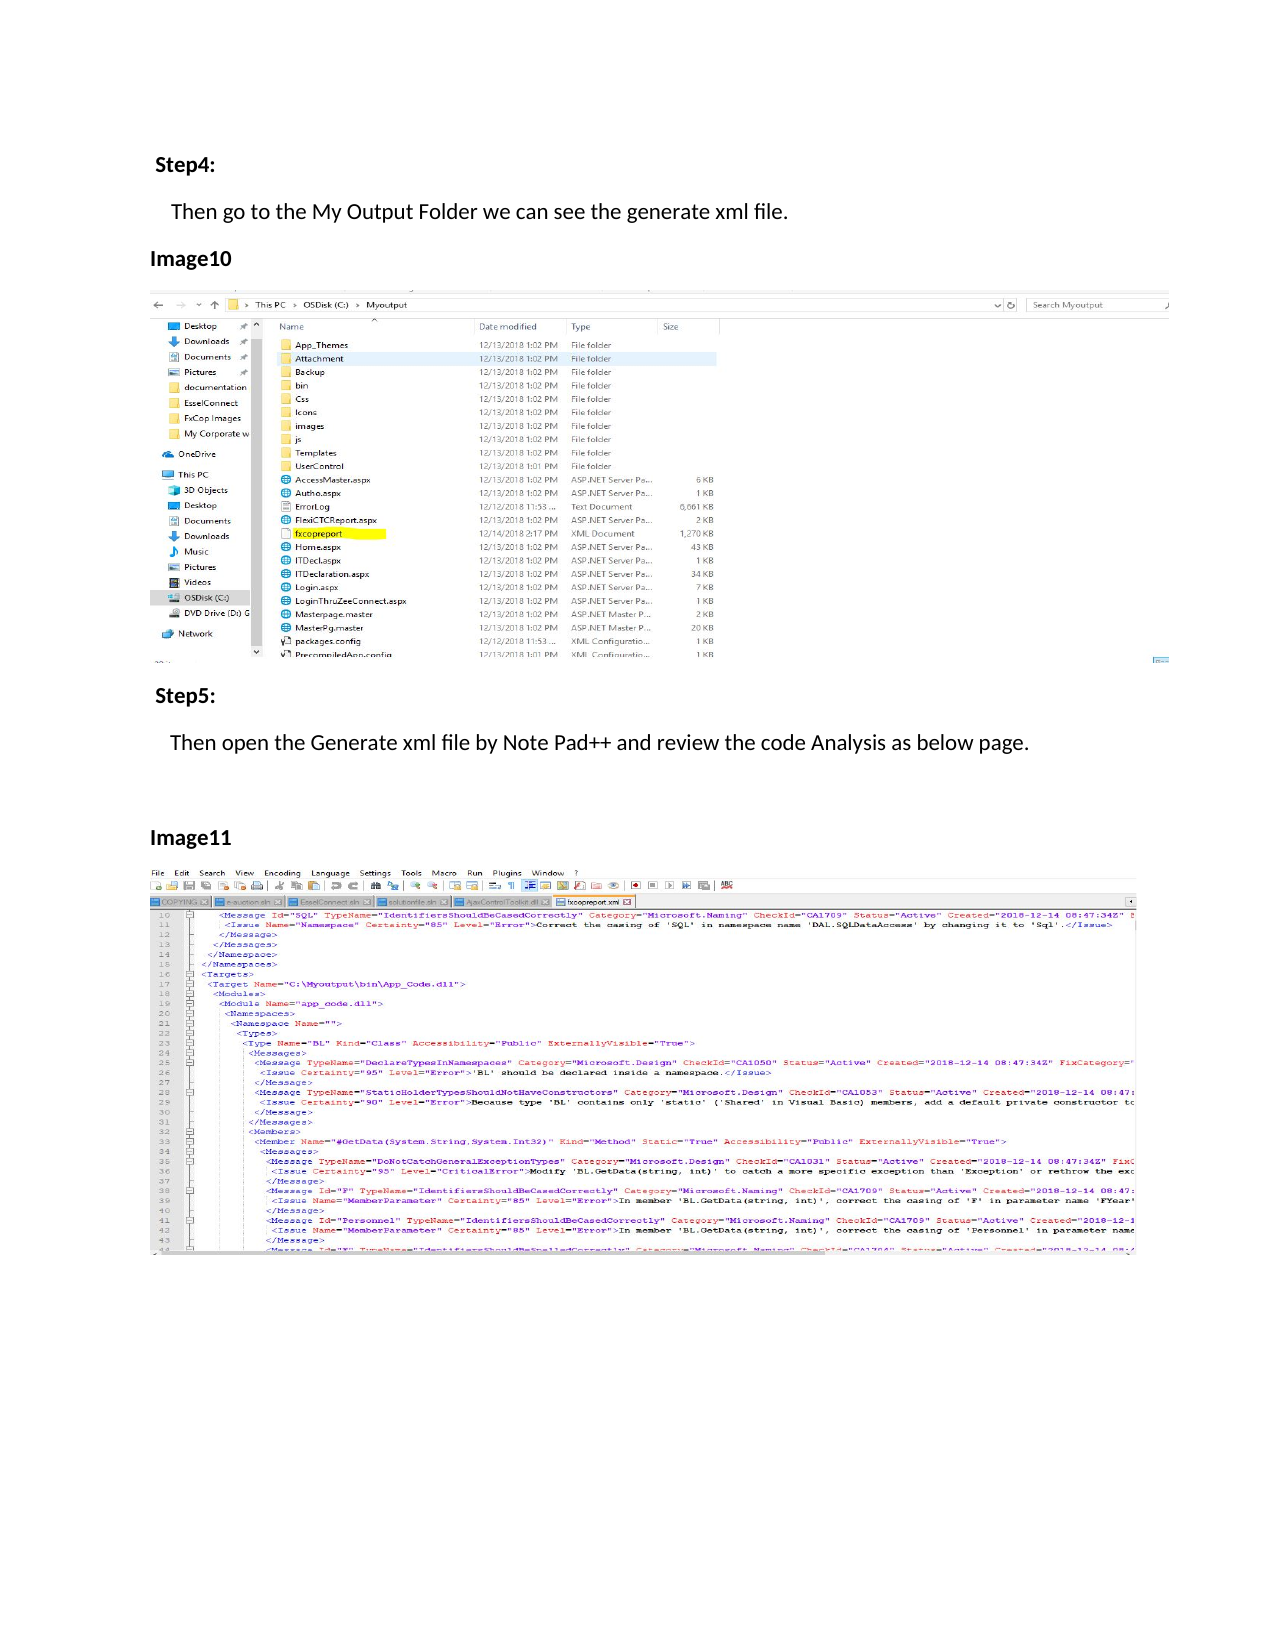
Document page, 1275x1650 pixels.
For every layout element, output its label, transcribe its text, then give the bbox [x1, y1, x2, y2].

picture [150, 869, 1137, 1255]
text Then go to the My Output Folder we can see the generate xml file. [150, 197, 1125, 225]
text Step5: [150, 682, 1125, 710]
text Image10 [150, 244, 1125, 272]
text Then open the Generate xml file by Note Pad++ and review the code Analysis as below page. [150, 728, 1125, 757]
text Step4: [150, 150, 1125, 178]
text Image11 [150, 823, 1125, 851]
picture [150, 290, 1169, 663]
